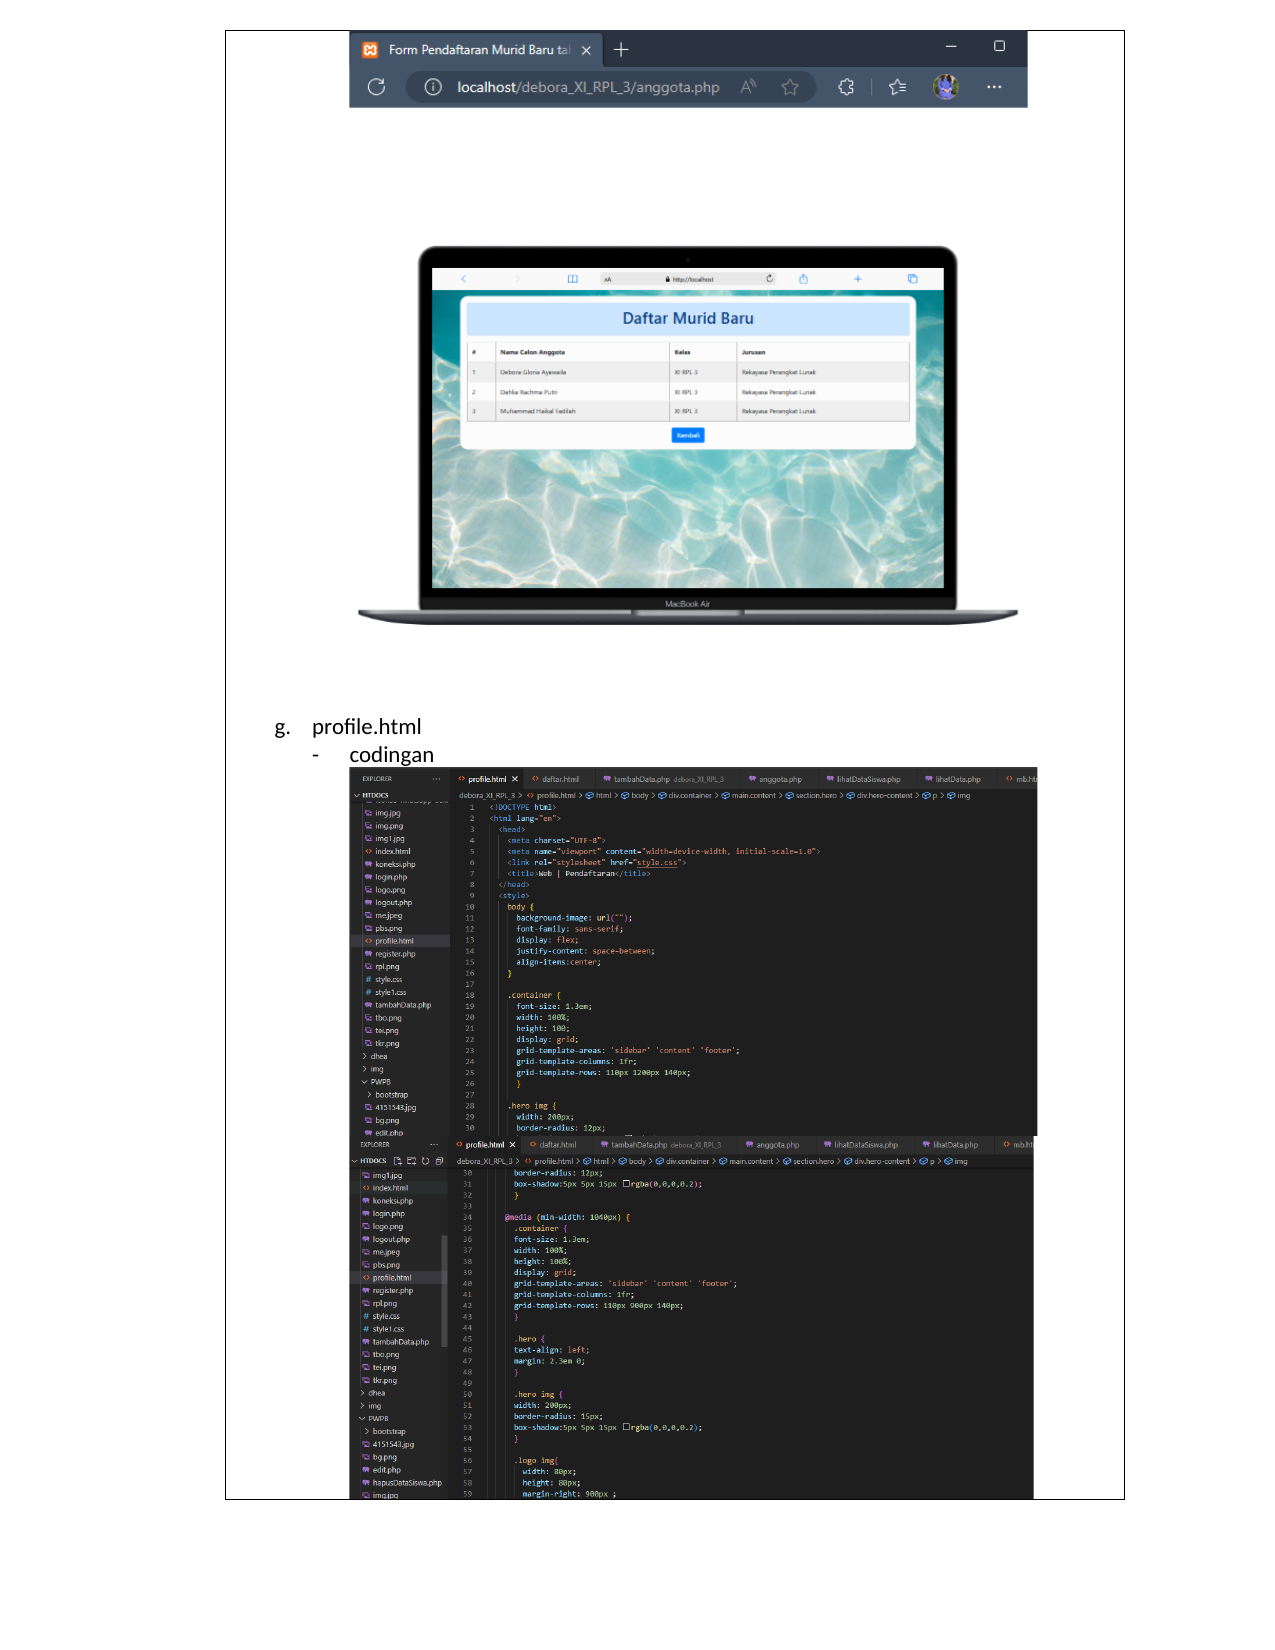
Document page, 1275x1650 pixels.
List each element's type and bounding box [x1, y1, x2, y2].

picture [349, 767, 1038, 1499]
table_header [226, 31, 1124, 1499]
picture [349, 30, 1028, 684]
